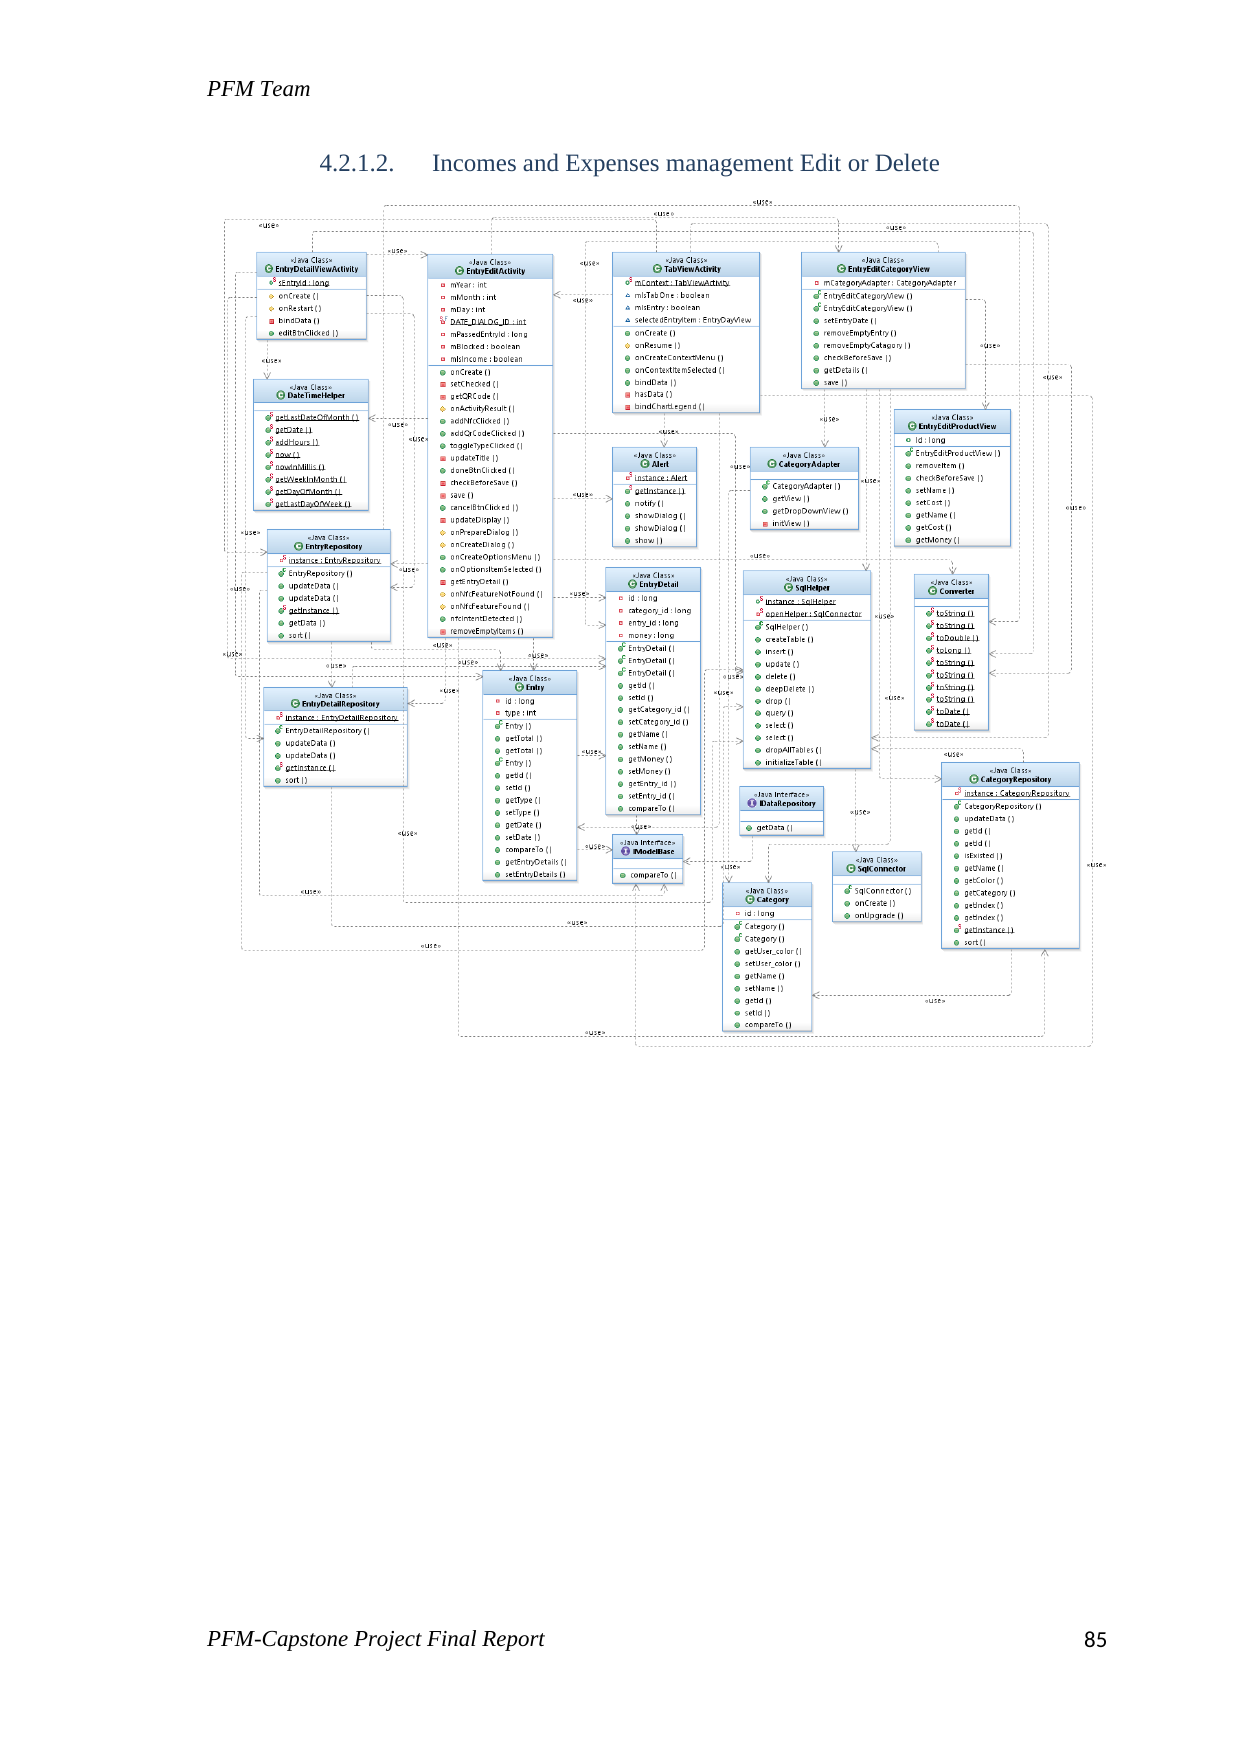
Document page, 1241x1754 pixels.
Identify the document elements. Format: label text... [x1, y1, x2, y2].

picture [206, 180, 1123, 1062]
subtitle Incomes and Expenses management Edit or Delete [319, 148, 1122, 176]
